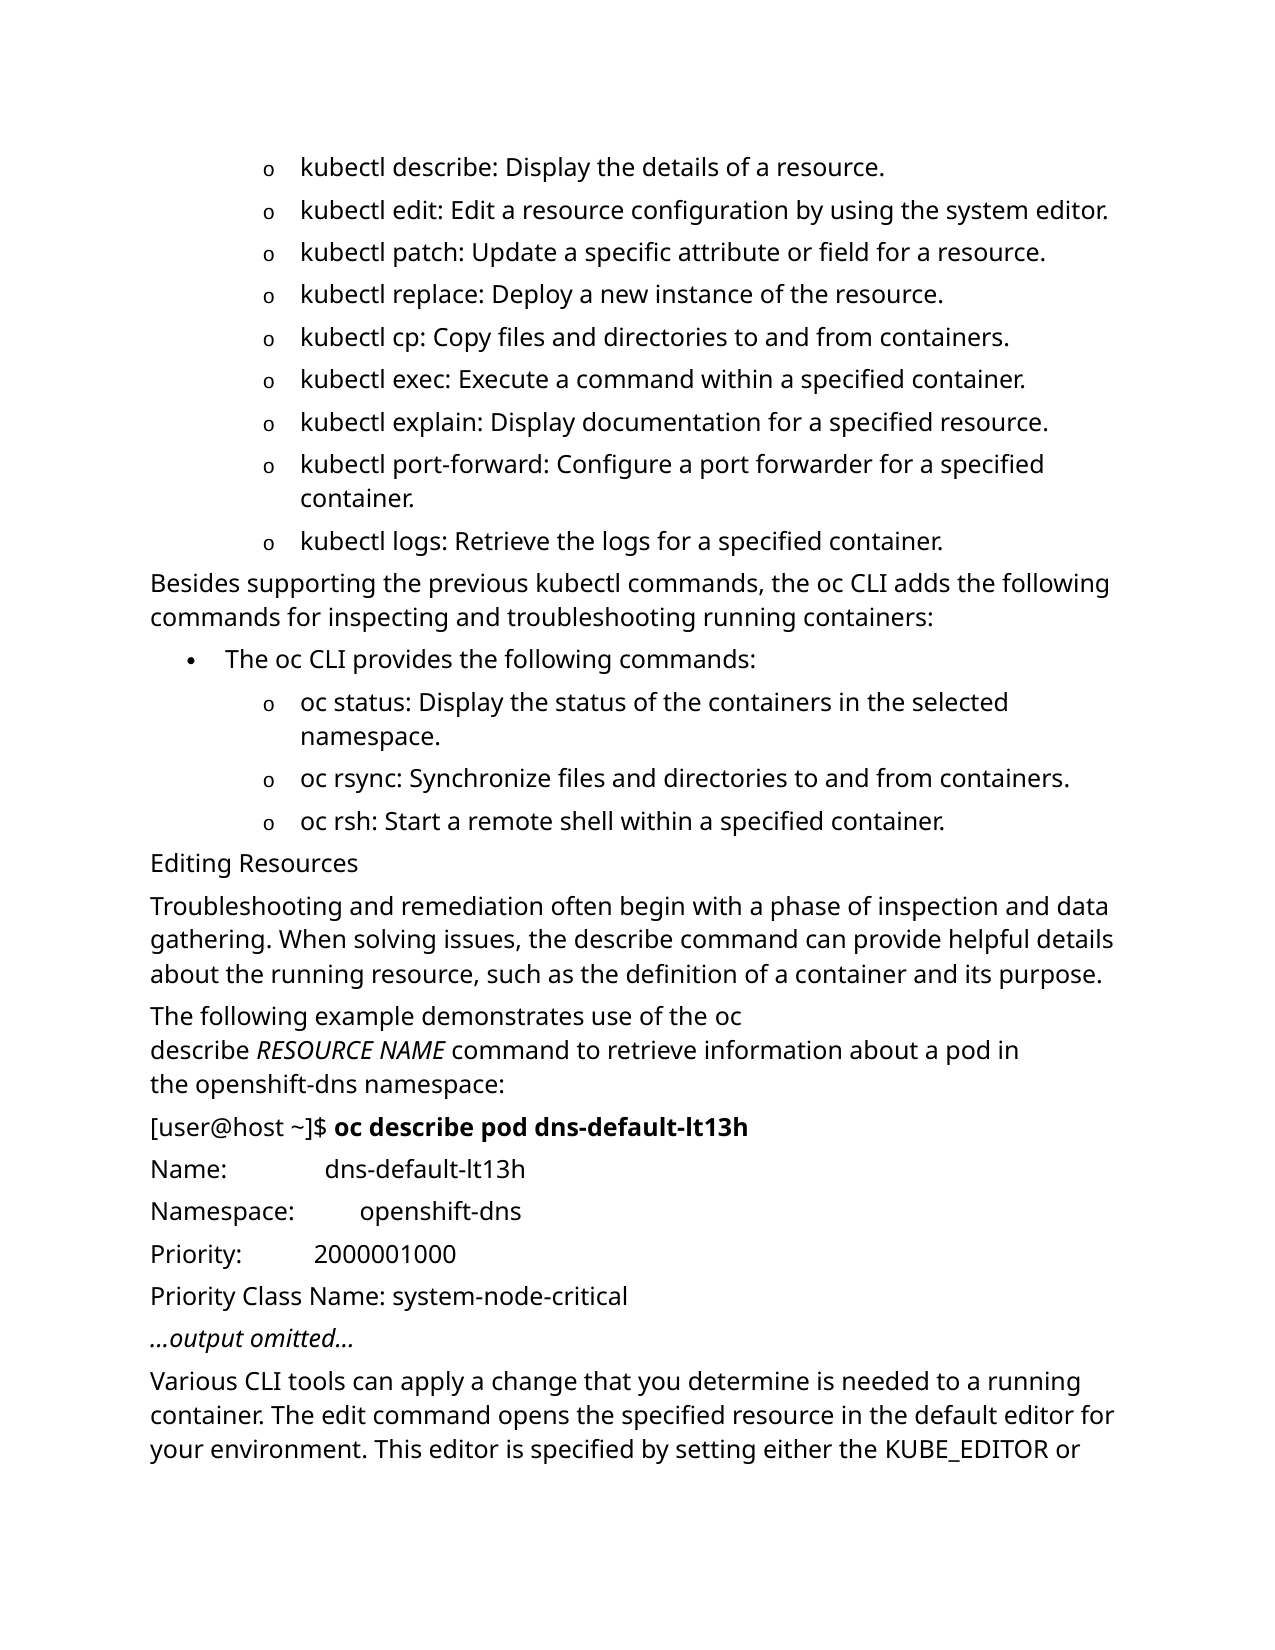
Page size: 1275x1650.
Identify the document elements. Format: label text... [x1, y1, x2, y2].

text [150, 1363, 1125, 1466]
list kubectl explain: Display documentation for a specified resource. [262, 404, 1125, 438]
text Namespace: openshift-dns [150, 1194, 1125, 1228]
list oc status: Display the status of the containers in the selected namespace. [262, 684, 1125, 753]
text ...output omitted... [150, 1321, 1125, 1355]
list kubectl cp: Copy files and directories to and from containers. [262, 319, 1125, 354]
list oc rsh: Start a remote shell within a specified container. [262, 803, 1125, 837]
text Name: dns-default-lt13h [150, 1152, 1125, 1186]
text The following example demonstrates use of the oc describe RESOURCE NAME command to retrieve information about a pod in the openshift-dns namespace: [150, 999, 1125, 1101]
text Troubleshooting and remediation often begin with a phase of inspection and data gathering. When solving issues, the describe command can provide helpful details about the running resource, such as the definition of a container and its purpose. [150, 888, 1125, 990]
list kubectl describe: Display the details of a resource. [262, 150, 1125, 184]
list kubectl logs: Retrieve the logs for a specified container. [262, 523, 1125, 557]
text Editing Resources [150, 846, 1125, 880]
list kubectl port-forward: Configure a port forwarder for a specified container. [262, 447, 1125, 515]
list oc rsync: Synchronize files and directories to and from containers. [262, 761, 1125, 795]
list kubectl patch: Update a specific attribute or field for a resource. [262, 235, 1125, 269]
text [user@host ~]$ oc describe pod dns-default-lt13h [150, 1109, 1125, 1143]
text Priority: 2000001000 [150, 1236, 1125, 1270]
list kubectl replace: Deploy a new instance of the resource. [262, 277, 1125, 311]
text Besides supporting the previous kubectl commands, the oc CLI adds the following commands for inspecting and troubleshooting running containers: [150, 566, 1125, 634]
list kubectl edit: Edit a resource configuration by using the system editor. [262, 192, 1125, 226]
list kubectl exec: Execute a command within a specified container. [262, 362, 1125, 396]
text Priority Class Name: system-node-critical [150, 1279, 1125, 1313]
list The oc CLI provides the following commands: [187, 642, 1125, 676]
